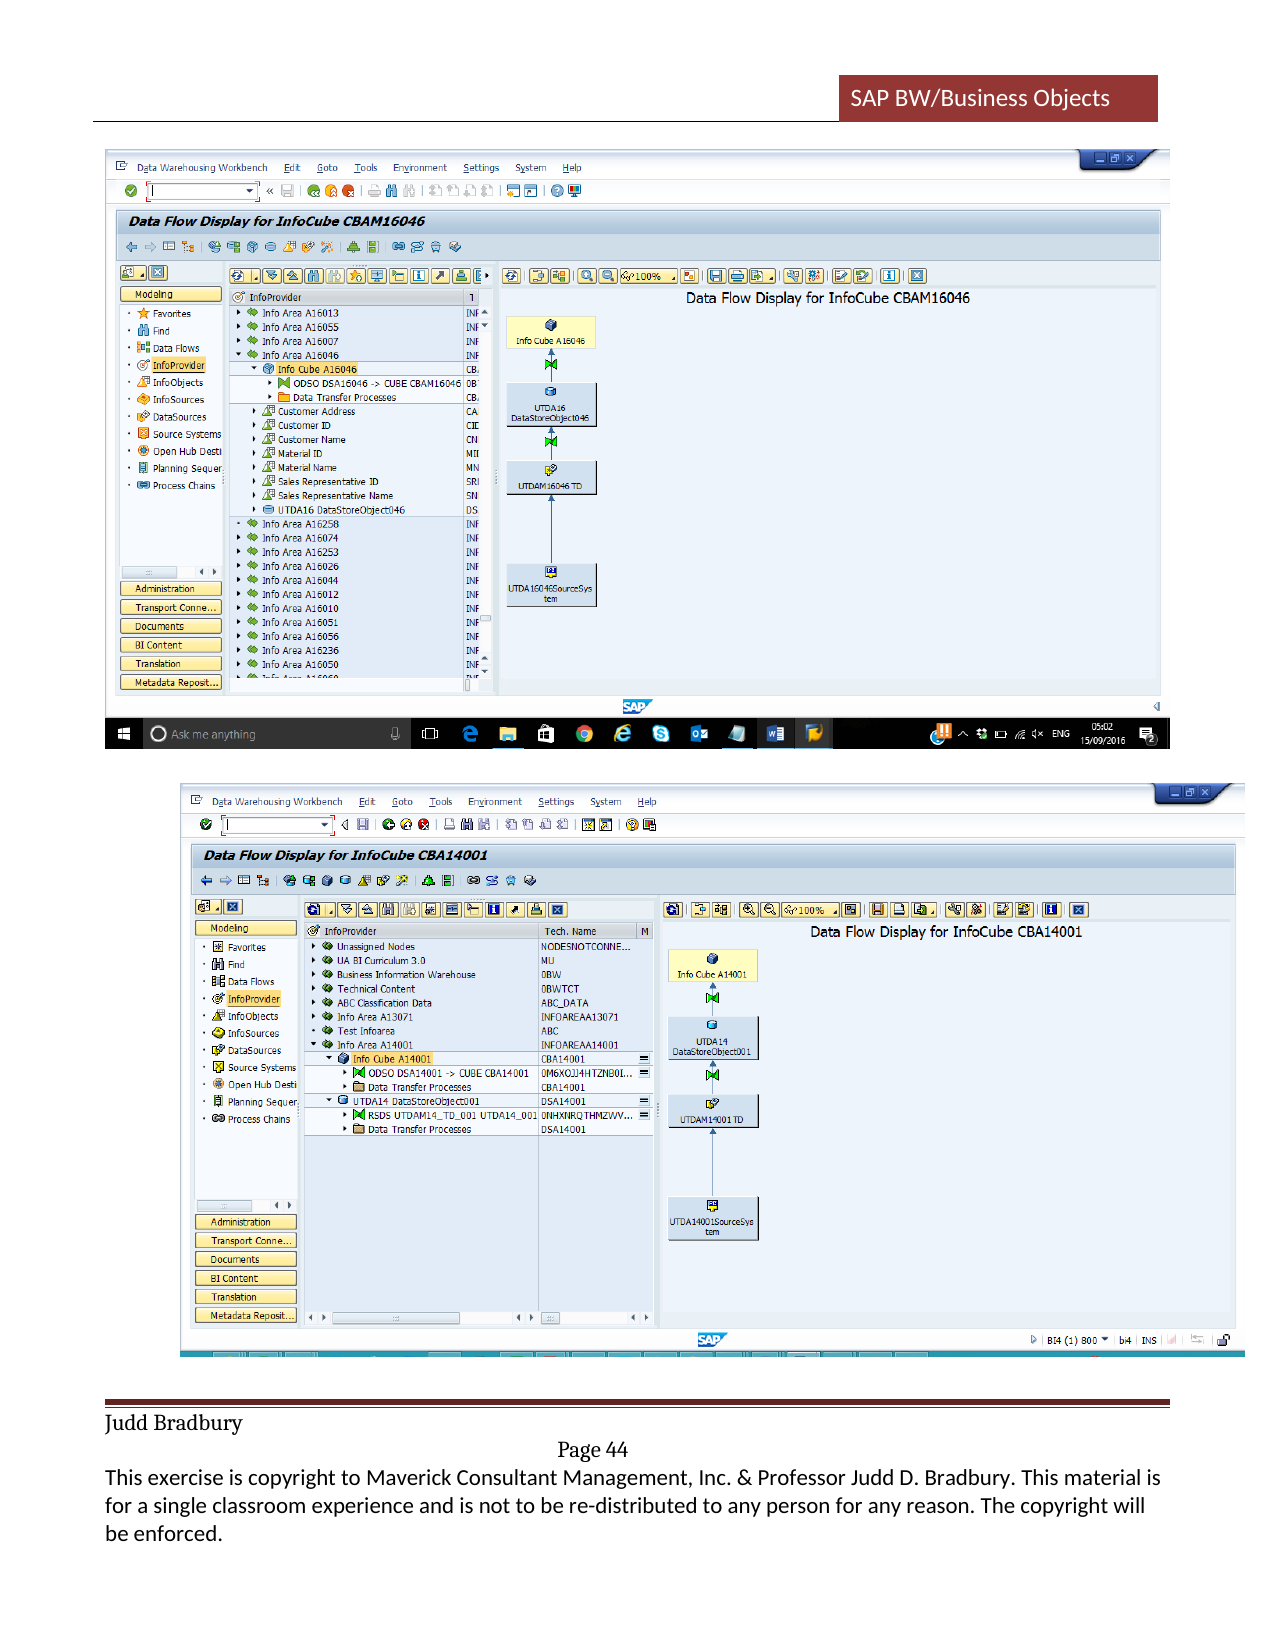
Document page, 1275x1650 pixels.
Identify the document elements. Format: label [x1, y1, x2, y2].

picture [105, 149, 1170, 749]
picture [180, 783, 1245, 1357]
